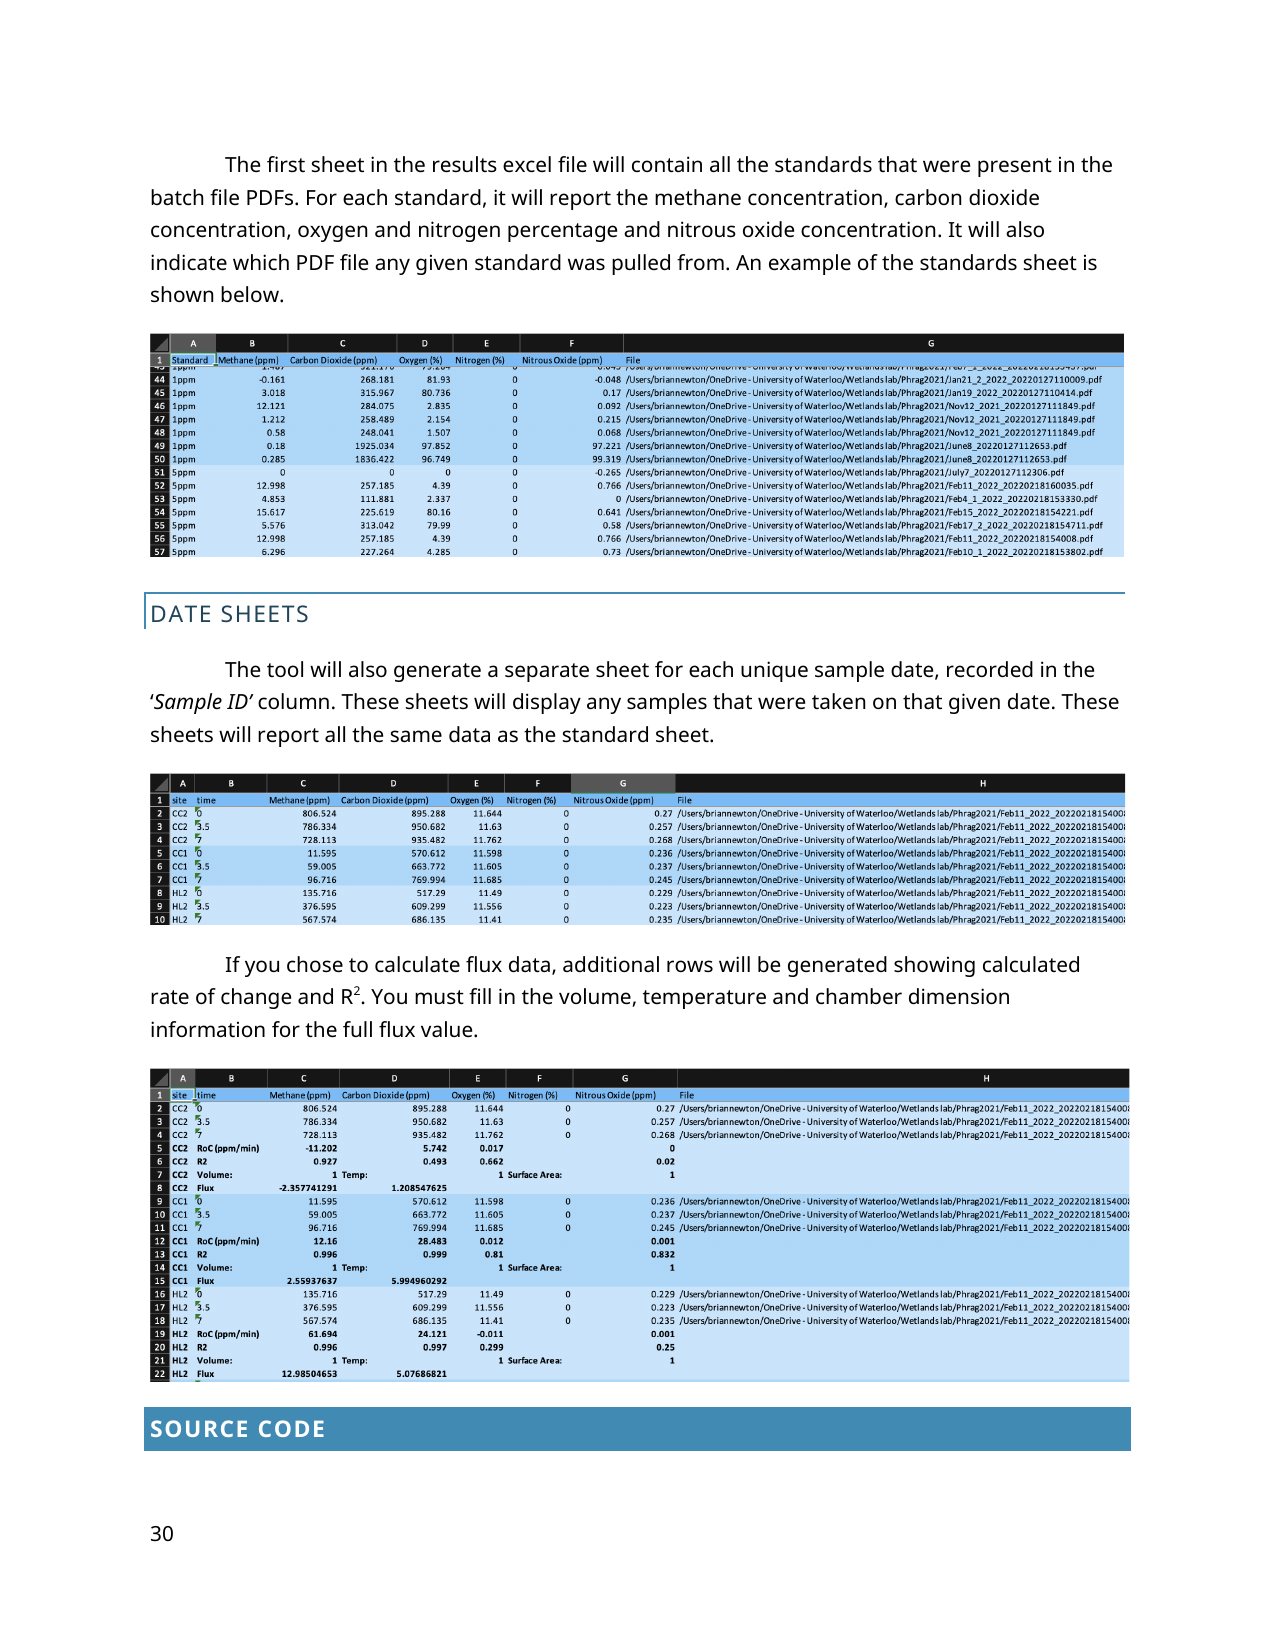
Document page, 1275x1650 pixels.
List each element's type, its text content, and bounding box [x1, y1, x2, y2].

picture [150, 773, 1125, 925]
text If you chose to calculate flux data, additional rows will be generated showing calculated rate of change and R2. You must fill in the volume, temperature and chamber dimension information for the full flux value. [150, 950, 1125, 1043]
subtitle Date sheets [146, 594, 1125, 629]
subtitle Source code [150, 1413, 1125, 1444]
picture [150, 333, 1124, 557]
text The tool will also generate a separate sheet for each unique sample date, recorded in the ‘Sample ID’ column. These sheets will display any samples that were taken on that given date. These sheets will report all the same data as the standard sheet. [150, 655, 1125, 748]
text The first sheet in the results excel file will contain all the standards that were present in the batch file PDFs. For each standard, it will report the methane concentration, carbon dioxide concentration, oxygen and nitrogen percentage and nitrous oxide concentration. It will also indicate which PDF file any given standard was pulled from. An example of the standards sheet is shown below. [150, 150, 1125, 309]
picture [150, 1068, 1130, 1382]
